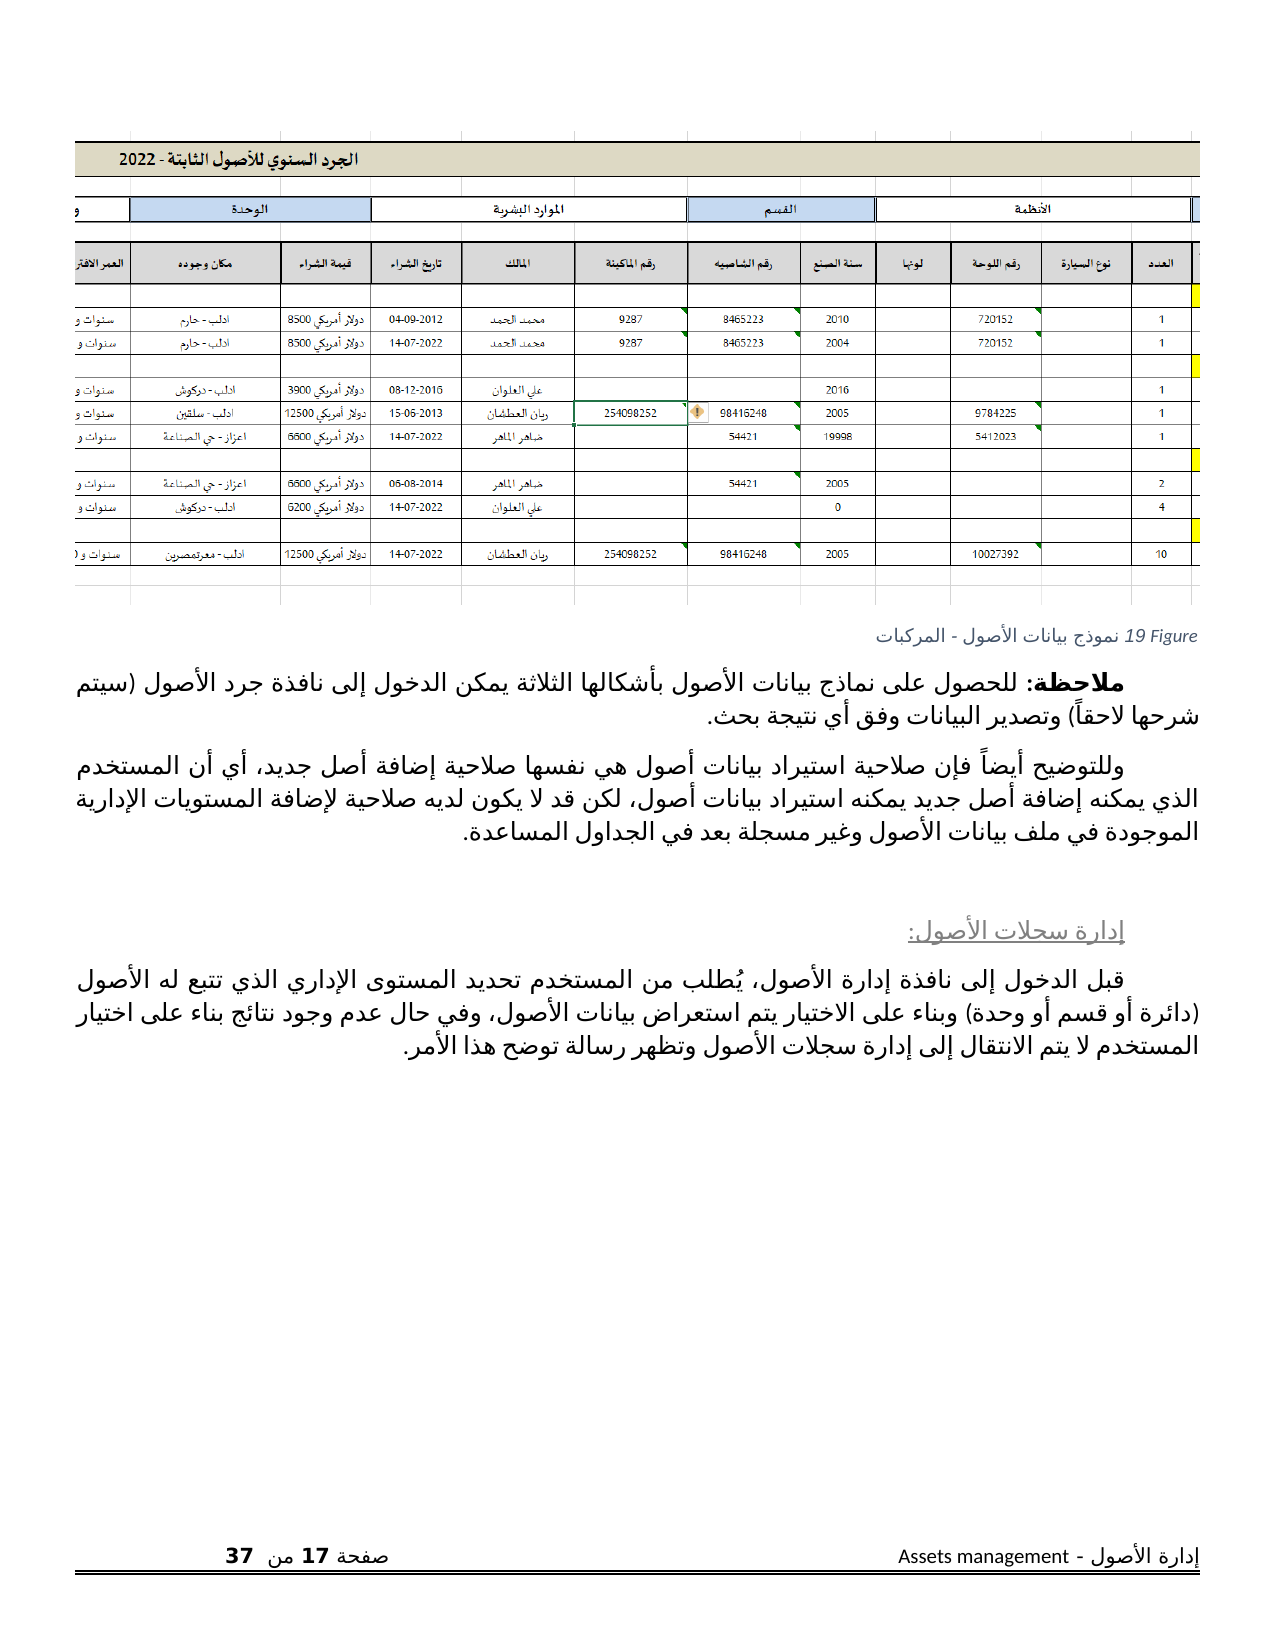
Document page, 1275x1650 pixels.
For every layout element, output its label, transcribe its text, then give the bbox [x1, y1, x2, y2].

subtitle إدارة سجلات الأصول: [75, 915, 1200, 946]
text Figure 19 نموذج بيانات الأصول - المركبات [75, 624, 1200, 647]
text قبل الدخول إلى نافذة إدارة الأصول، يُطلب من المستخدم تحديد المستوى الإداري الذي تتبع له الأصول (دائرة أو قسم أو وحدة) وبناء على الاختيار يتم استعراض بيانات الأصول، وفي حال عدم وجود نتائج بناء على اختيار المستخدم لا يتم الانتقال إلى إدارة سجلات الأصول وتظهر رسالة توضح هذا الأمر. [75, 964, 1200, 1061]
text وللتوضيح أيضاً فإن صلاحية استيراد بيانات أصول هي نفسها صلاحية إضافة أصل جديد، أي أن المستخدم الذي يمكنه إضافة أصل جديد يمكنه استيراد بيانات أصول، لكن قد لا يكون لديه صلاحية لإضافة المستويات الإدارية الموجودة في ملف بيانات الأصول وغير مسجلة بعد في الجداول المساعدة. [75, 750, 1200, 846]
picture [75, 131, 1200, 605]
text ملاحظة: للحصول على نماذج بيانات الأصول بأشكالها الثلاثة يمكن الدخول إلى نافذة جرد الأصول (سيتم شرحها لاحقاً) وتصدير البيانات وفق أي نتيجة بحث. [75, 667, 1200, 731]
